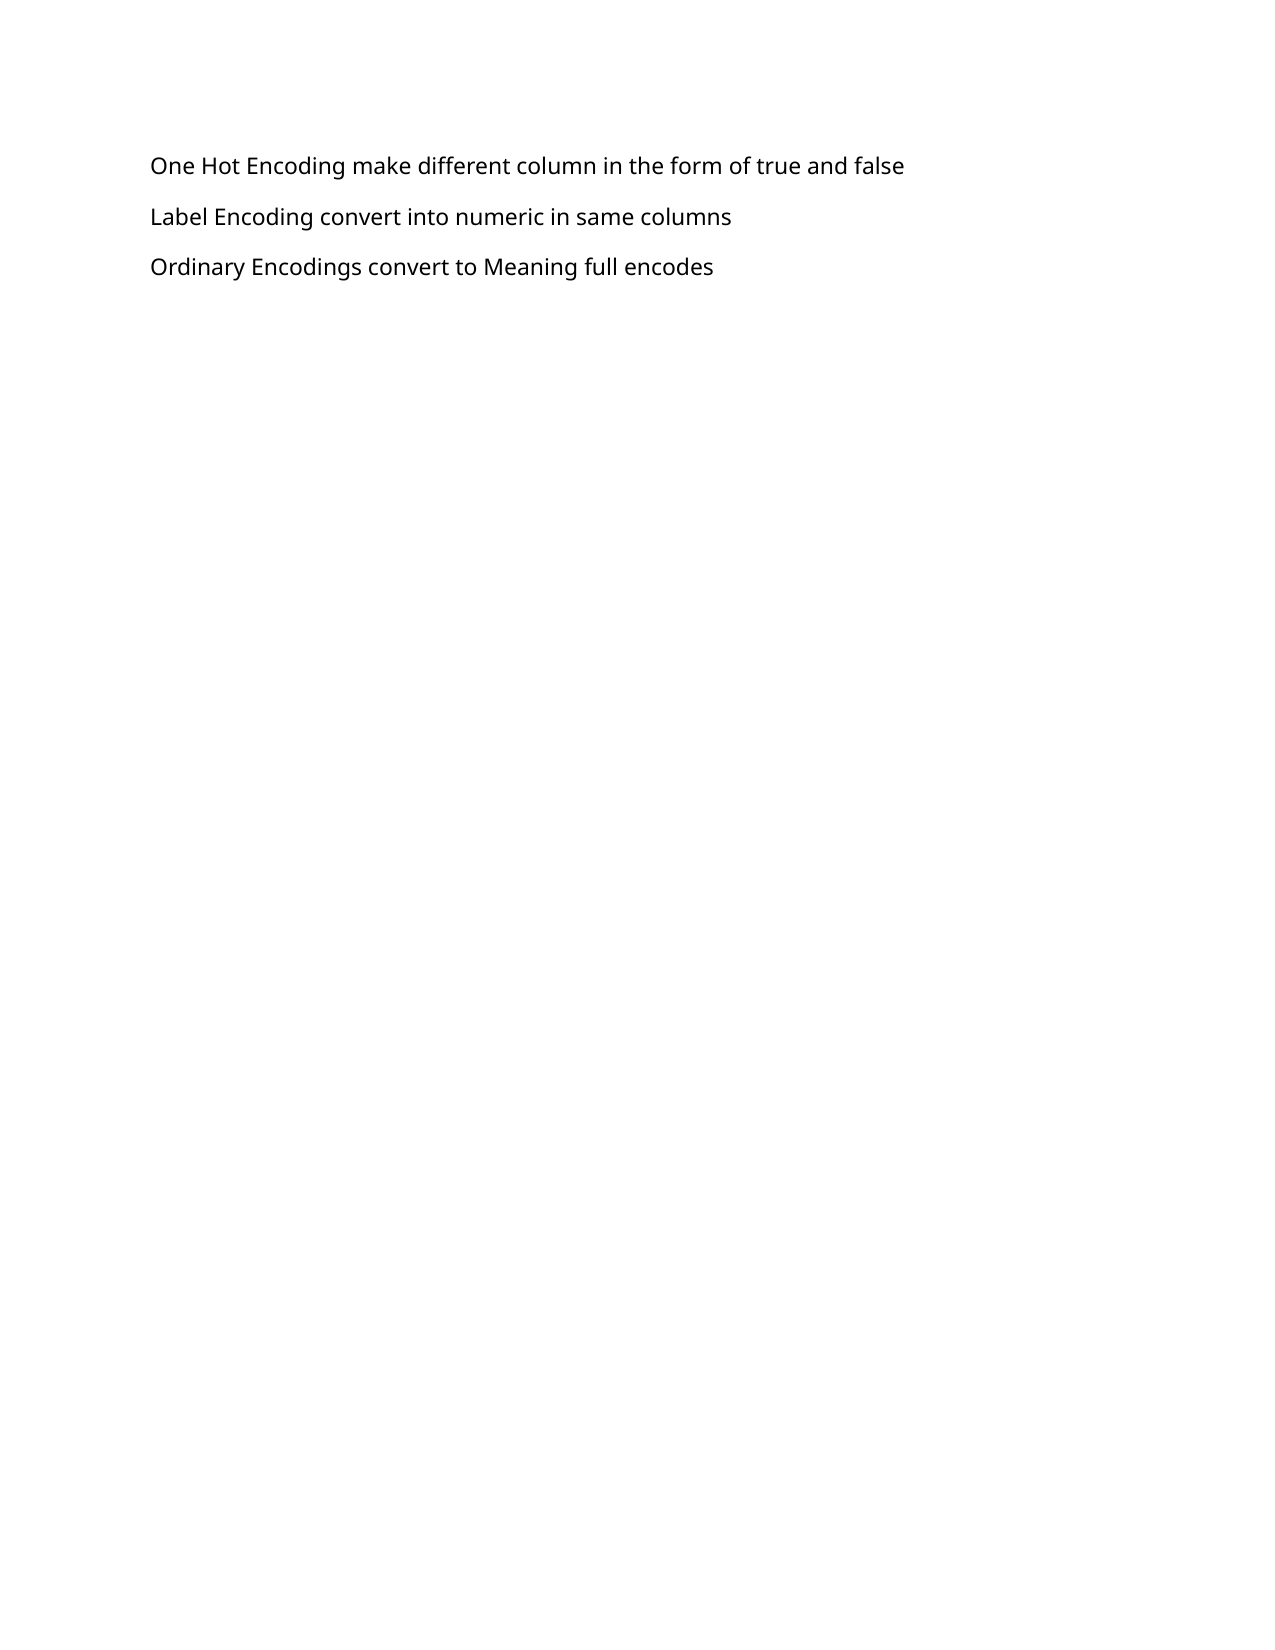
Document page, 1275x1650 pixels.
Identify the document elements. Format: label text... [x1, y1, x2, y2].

text One Hot Encoding make different column in the form of true and false [150, 150, 1125, 181]
text Ordinary Encodings convert to Meaning full encodes [150, 251, 1125, 282]
text Label Encoding convert into numeric in same columns [150, 200, 1125, 232]
